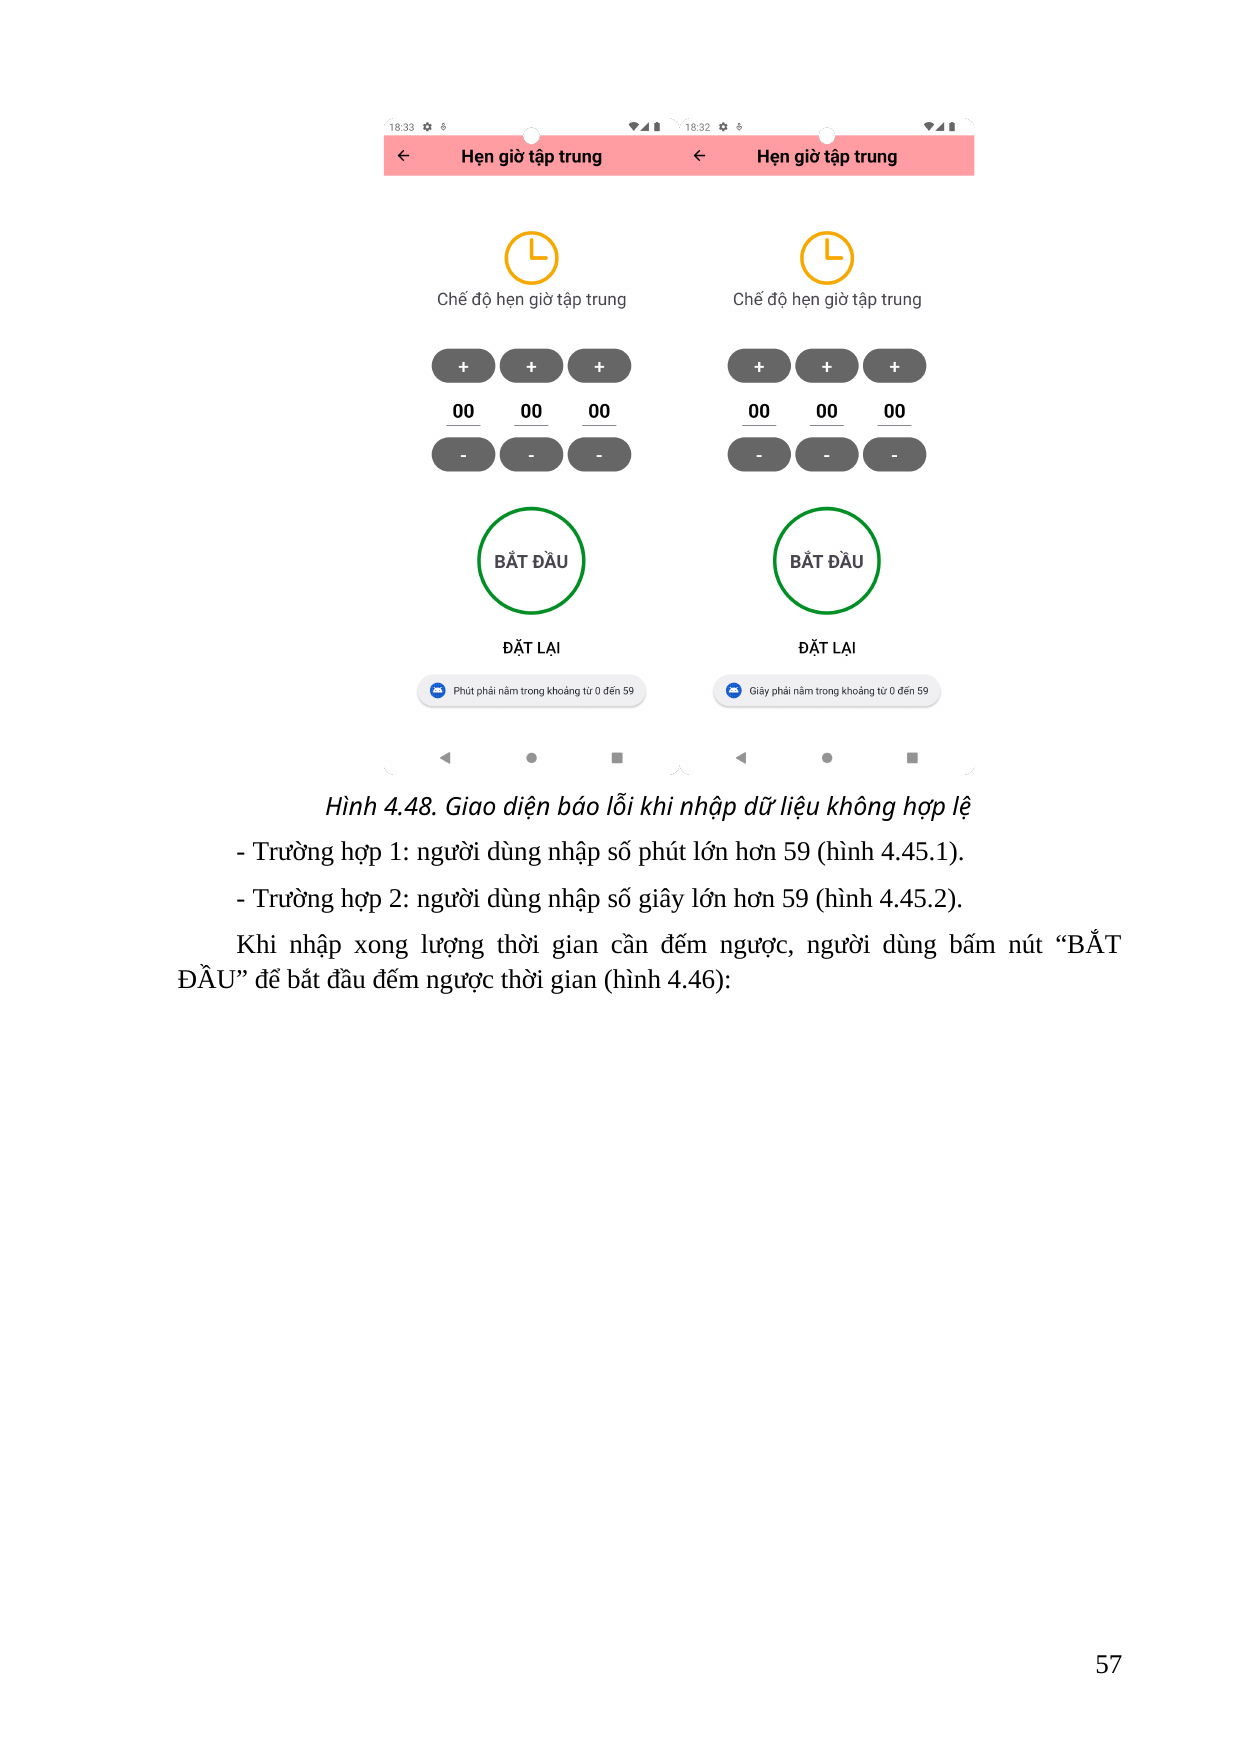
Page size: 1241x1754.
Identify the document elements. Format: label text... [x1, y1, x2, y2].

text Khi nhập xong lượng thời gian cần đếm ngược, người dùng bấm nút “BẮT ĐẦU” để bắt đầu đếm ngược thời gian (hình 4.46): [177, 928, 1122, 995]
picture [383, 118, 975, 775]
text - Trường hợp 1: người dùng nhập số phút lớn hơn 59 (hình 4.45.1). [177, 836, 1122, 867]
text - Trường hợp 2: người dùng nhập số giây lớn hơn 59 (hình 4.45.2). [177, 882, 1122, 913]
